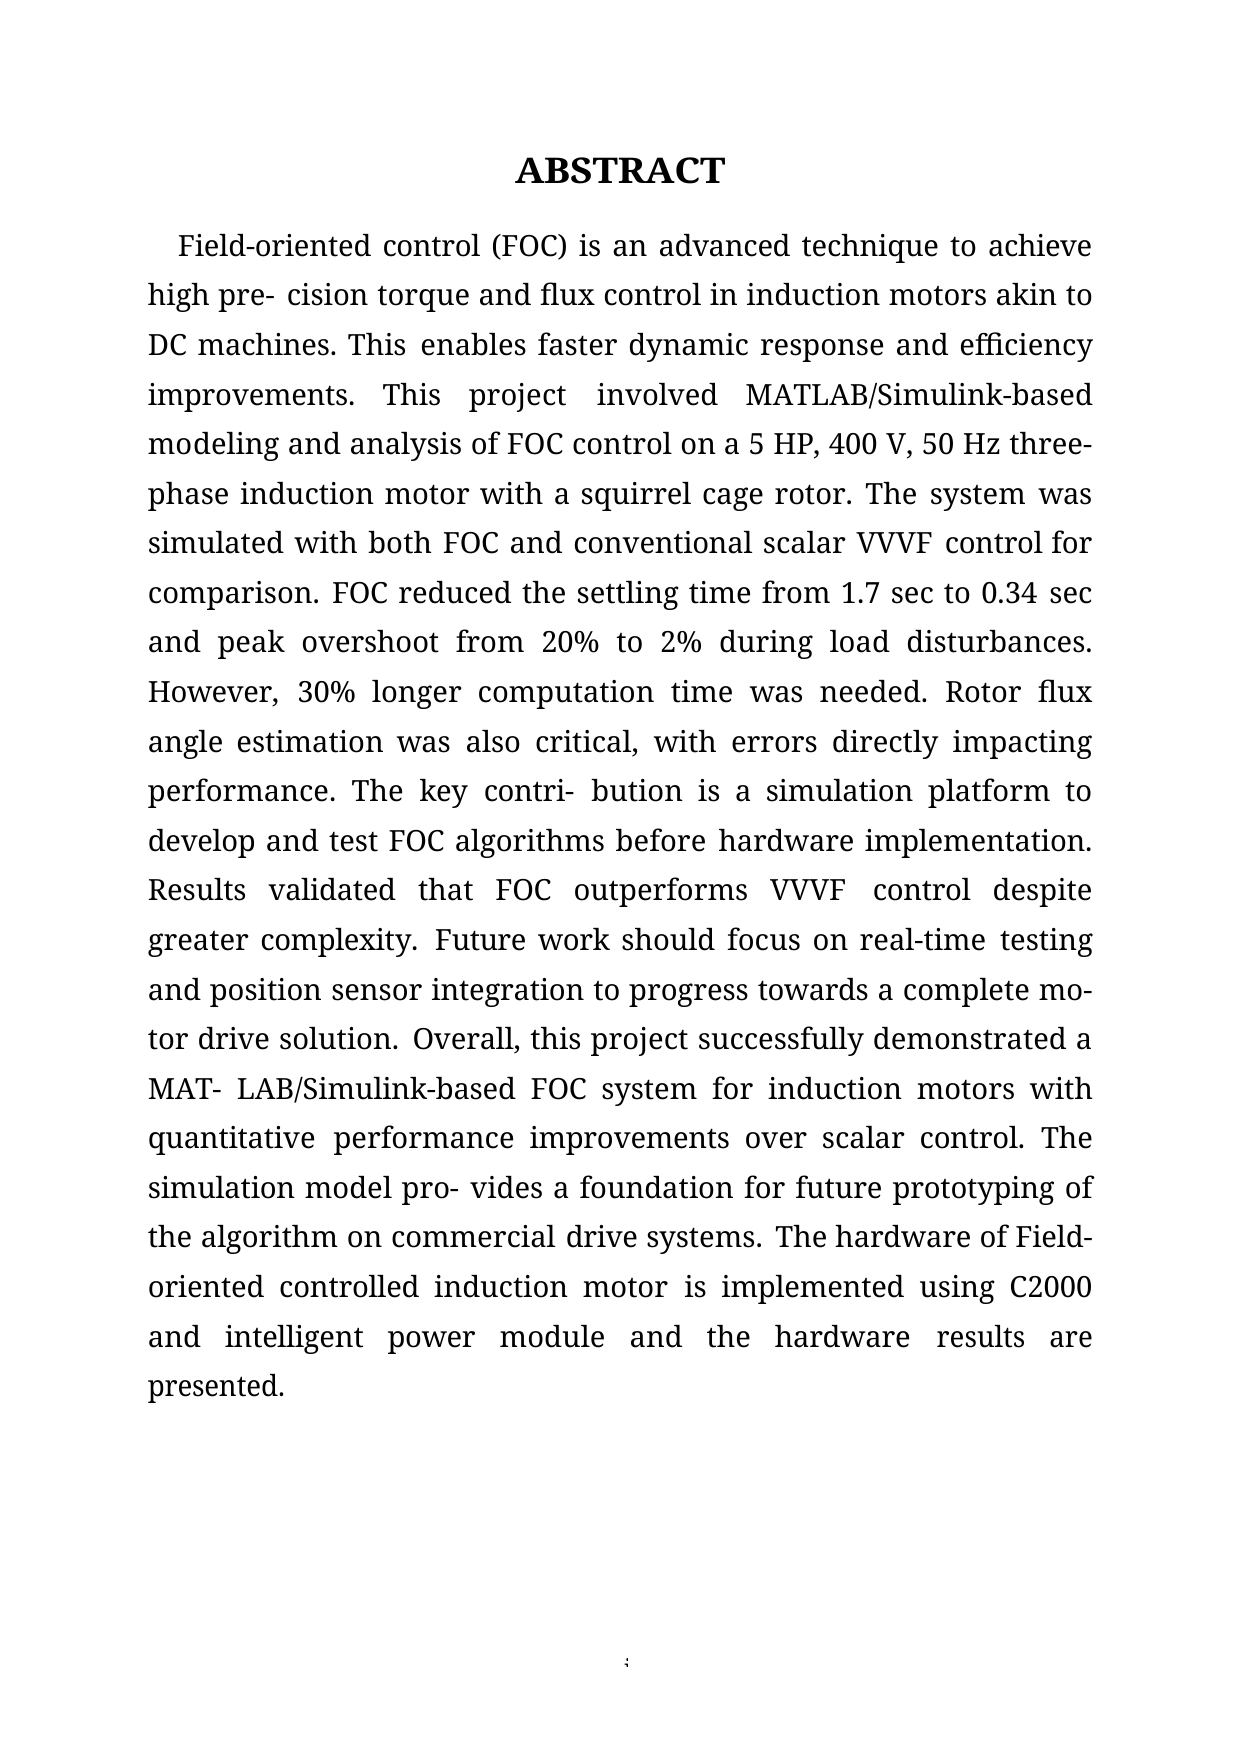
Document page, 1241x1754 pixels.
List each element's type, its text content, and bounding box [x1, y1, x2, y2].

subtitle ABSTRACT [302, 145, 938, 193]
text Field-oriented control (FOC) is an advanced technique to achieve high pre- cision torque and flux control in induction motors akin to DC machines. This enables faster dynamic response and efficiency improvements. This project involved MATLAB/Simulink-based modeling and analysis of FOC control on a 5 HP, 400 V, 50 Hz three-phase induction motor with a squirrel cage rotor. The system was simulated with both FOC and conventional scalar VVVF control for comparison. FOC reduced the settling time from 1.7 sec to 0.34 sec and peak overshoot from 20% to 2% during load disturbances. However, 30% longer computation time was needed. Rotor flux angle estimation was also critical, with errors directly impacting performance. The key contri- bution is a simulation platform to develop and test FOC algorithms before hardware implementation. Results validated that FOC outperforms VVVF control despite greater complexity. Future work should focus on real-time testing and position sensor integration to progress towards a complete mo- tor drive solution. Overall, this project successfully demonstrated a MAT- LAB/Simulink-based FOC system for induction motors with quantitative performance improvements over scalar control. The simulation model pro- vides a foundation for future prototyping of the algorithm on commercial drive systems. The hardware of Field-oriented controlled induction motor is implemented using C2000 and intelligent power module and the hardware results are presented. [148, 225, 1093, 1405]
